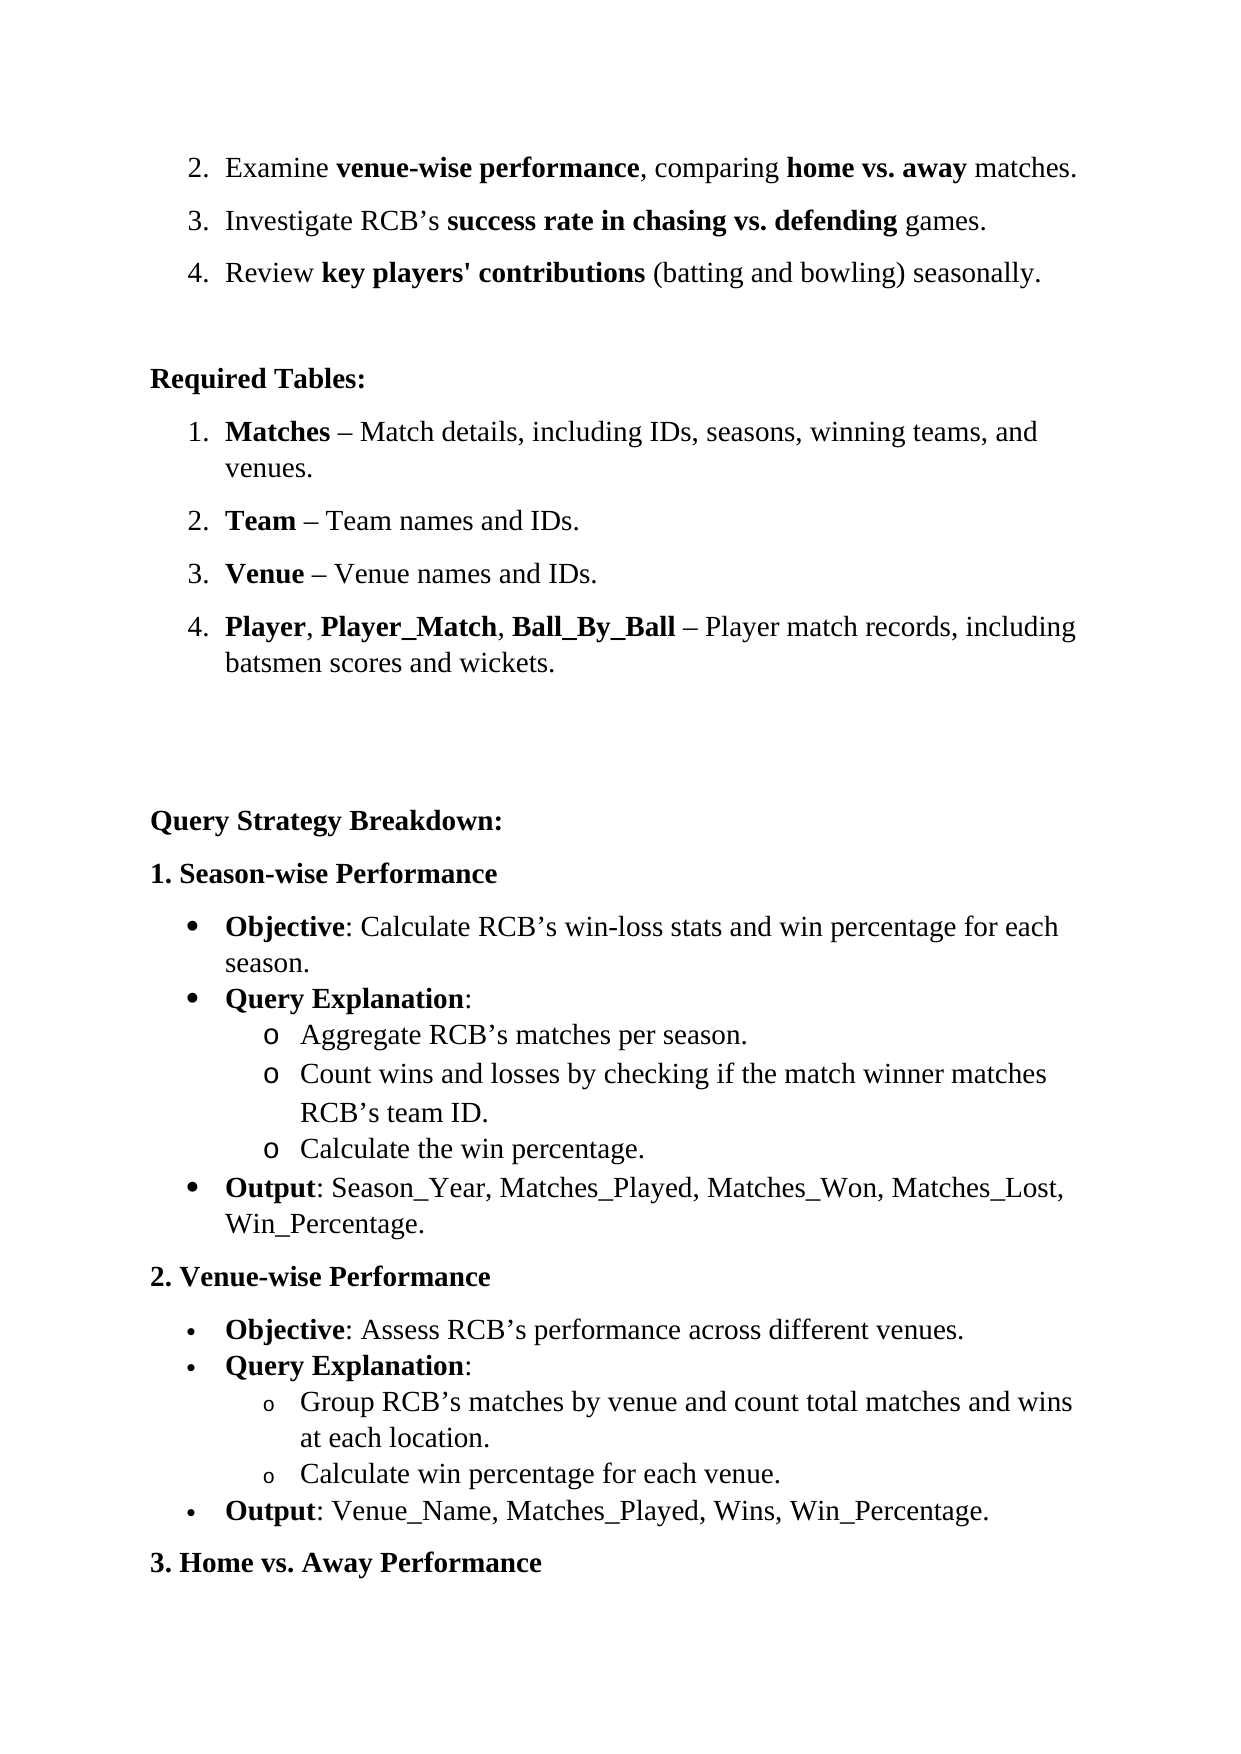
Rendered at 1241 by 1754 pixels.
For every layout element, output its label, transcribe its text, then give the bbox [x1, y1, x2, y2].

list Venue – Venue names and IDs. [187, 556, 1090, 589]
list Query Explanation: [187, 1348, 1090, 1382]
list Aggregate RCB’s matches per season. [262, 1017, 1090, 1053]
list Query Explanation: [187, 981, 1090, 1015]
list Team – Team names and IDs. [187, 503, 1090, 537]
list Objective: Assess RCB’s performance across different venues. [187, 1312, 1090, 1345]
text 1. Season-wise Performance [150, 856, 1090, 889]
list Examine venue-wise performance, comparing home vs. away matches. [187, 150, 1090, 183]
list Group RCB’s matches by venue and count total matches and wins at each location. [262, 1384, 1090, 1454]
list Objective: Calculate RCB’s win-loss stats and win percentage for each season. [187, 909, 1090, 979]
list Output: Venue_Name, Matches_Played, Wins, Win_Percentage. [187, 1493, 1090, 1526]
list Output: Season_Year, Matches_Played, Matches_Won, Matches_Lost, Win_Percentage. [187, 1170, 1090, 1240]
text Query Strategy Breakdown: [150, 803, 1090, 837]
list Count wins and losses by checking if the match winner matches RCB’s team ID. [262, 1056, 1090, 1128]
text 2. Venue-wise Performance [150, 1259, 1090, 1293]
text Required Tables: [150, 361, 1090, 395]
list Investigate RCB’s success rate in chasing vs. defending games. [187, 203, 1090, 236]
list Review key players' contributions (batting and bowling) seasonally. [187, 256, 1090, 289]
list Matches – Match details, including IDs, seasons, winning teams, and venues. [187, 414, 1090, 484]
list Player, Player_Match, Ball_By_Ball – Player match records, including batsmen scores and wickets. [187, 609, 1090, 678]
list Calculate win percentage for each venue. [262, 1456, 1090, 1490]
text 3. Home vs. Away Performance [150, 1545, 1090, 1579]
list Calculate the win percentage. [262, 1131, 1090, 1167]
